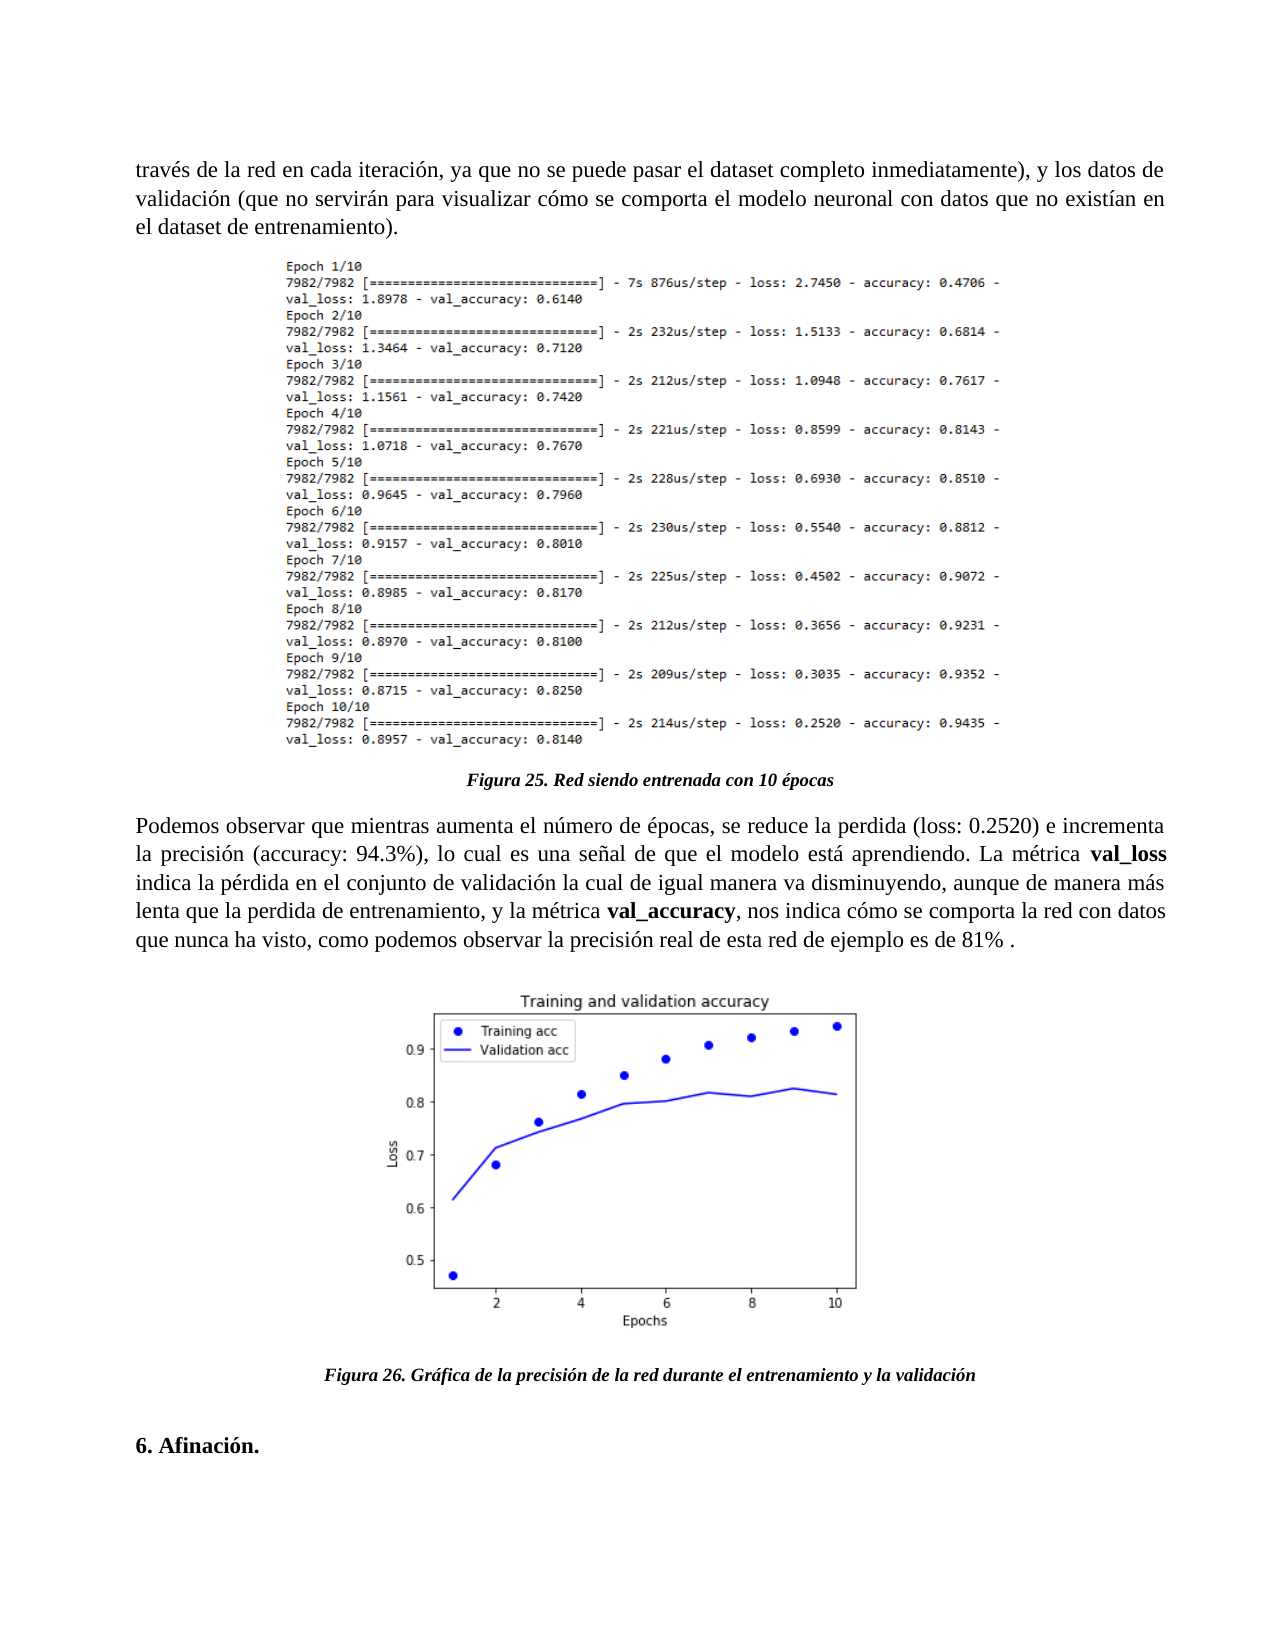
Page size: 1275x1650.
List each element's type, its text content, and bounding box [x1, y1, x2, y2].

text Figura 26. Gráfica de la precisión de la red durante el entrenamiento y la validación [135, 1364, 1167, 1385]
text Figura 25. Red siendo entrenada con 10 épocas [135, 769, 1167, 791]
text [135, 156, 1167, 239]
picture [283, 258, 1019, 751]
text Podemos observar que mientras aumenta el número de épocas, se reduce la perdida (loss: 0.2520) e incrementa la precisión (accuracy: 94.3%), lo cual es una señal de que el modelo está aprendiendo. La métrica val_loss indica la pérdida en el conjunto de validación la cual de igual manera va disminuyendo, aunque de manera más lenta que la perdida de entrenamiento, y la métrica val_accuracy, nos indica cómo se comporta la red con datos que nunca ha visto, como podemos observar la precisión real de esta red de ejemplo es de 81% . [135, 812, 1167, 953]
subtitle 6. Afinación. [135, 1432, 1167, 1459]
picture [377, 972, 925, 1345]
